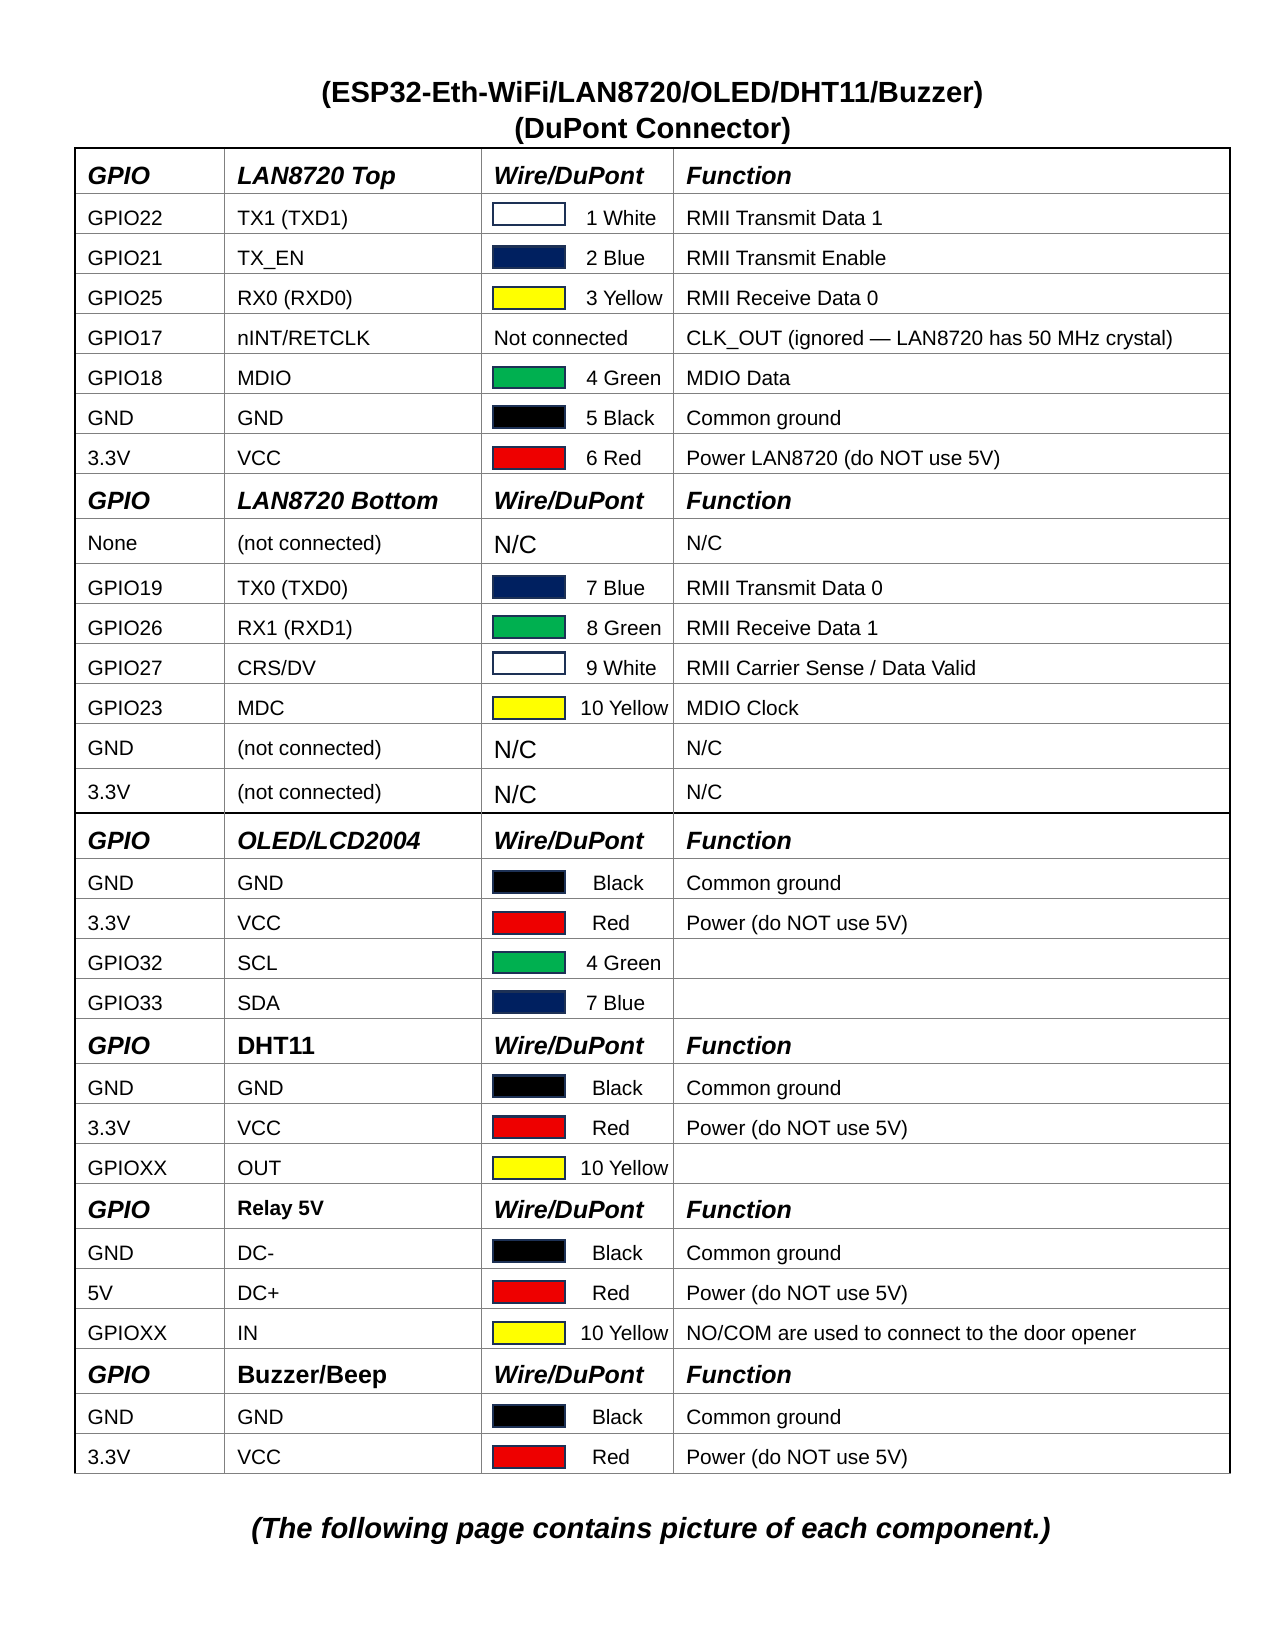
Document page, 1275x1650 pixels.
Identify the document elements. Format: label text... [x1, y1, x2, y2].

table_cell GND [76, 394, 224, 433]
table_cell GND [225, 859, 481, 898]
table_cell RMII Transmit Data 1 [674, 194, 1229, 233]
table_cell NO/COM are used to connect to the door opener [674, 1309, 1229, 1348]
table_cell RMII Receive Data 1 [674, 604, 1229, 643]
table_cell GND [76, 1394, 224, 1432]
table_cell GND [225, 1064, 481, 1103]
table_cell VCC [225, 1104, 481, 1143]
table_cell RMII Carrier Sense / Data Valid [674, 644, 1229, 683]
table_cell SDA [225, 979, 481, 1018]
table_cell N/C [674, 769, 1229, 812]
table_cell GND [225, 1394, 481, 1432]
table_cell Relay 5V [225, 1184, 481, 1228]
table_cell Function [674, 814, 1229, 858]
table_cell MDIO Clock [674, 684, 1229, 723]
table_cell 5V [76, 1269, 224, 1308]
table_cell 4 Green [482, 354, 673, 393]
text (The following page contains picture of each component.) [75, 1474, 1230, 1545]
table_cell 7 Blue [482, 979, 673, 1018]
table_cell MDIO Data [674, 354, 1229, 393]
table_cell OLED/LCD2004 [225, 814, 481, 858]
table_header Wire/DuPont [482, 149, 673, 193]
table_cell GPIOXX [76, 1144, 224, 1183]
table_cell (not connected) [225, 519, 481, 563]
table_cell GPIO17 [76, 314, 224, 353]
table_cell 9 White [482, 644, 673, 683]
table_header LAN8720 Top [225, 149, 481, 193]
table_cell 10 Yellow [482, 1309, 673, 1348]
table_cell Function [674, 1019, 1229, 1063]
table_cell GPIO19 [76, 564, 224, 603]
table_cell GPIO26 [76, 604, 224, 643]
table_cell Common ground [674, 1394, 1229, 1432]
table_cell GPIOXX [76, 1309, 224, 1348]
table_cell GPIO21 [76, 234, 224, 273]
table_cell RMII Transmit Data 0 [674, 564, 1229, 603]
table_cell Power (do NOT use 5V) [674, 1104, 1229, 1143]
table_cell GND [76, 859, 224, 898]
table_cell CRS/DV [225, 644, 481, 683]
table_header GPIO [76, 149, 224, 193]
text (DuPont Connector) [75, 111, 1230, 145]
table_cell Black [482, 1229, 673, 1268]
table_cell 10 Yellow [482, 1144, 673, 1183]
table_cell (not connected) [225, 769, 481, 812]
table_cell Black [482, 859, 673, 898]
table_cell DHT11 [225, 1019, 481, 1063]
table_cell 7 Blue [482, 564, 673, 603]
table_cell Red [482, 1104, 673, 1143]
table_cell Common ground [674, 1229, 1229, 1268]
table_cell GPIO [76, 814, 224, 858]
table_cell RX0 (RXD0) [225, 274, 481, 313]
table_cell GPIO33 [76, 979, 224, 1018]
table_cell IN [225, 1309, 481, 1348]
table_cell 3.3V [76, 434, 224, 473]
table_cell RX1 (RXD1) [225, 604, 481, 643]
table_cell nINT/RETCLK [225, 314, 481, 353]
text (ESP32-Eth-WiFi/LAN8720/OLED/DHT11/Buzzer) [75, 75, 1230, 108]
table_cell Power LAN8720 (do NOT use 5V) [674, 434, 1229, 473]
table_cell OUT [225, 1144, 481, 1183]
table_cell 3.3V [76, 1434, 224, 1472]
table_cell 1 White [482, 194, 673, 233]
table_cell GPIO23 [76, 684, 224, 723]
table_cell Black [482, 1064, 673, 1103]
table_cell Common ground [674, 1064, 1229, 1103]
table_cell None [76, 519, 224, 563]
table_cell N/C [482, 724, 673, 767]
table_cell GPIO22 [76, 194, 224, 233]
table_cell RMII Transmit Enable [674, 234, 1229, 273]
table_cell Power (do NOT use 5V) [674, 1434, 1229, 1472]
table_cell GPIO27 [76, 644, 224, 683]
table_cell Wire/DuPont [482, 1019, 673, 1063]
table_cell GPIO [76, 1184, 224, 1228]
table_cell GPIO [76, 1019, 224, 1063]
table_cell SCL [225, 939, 481, 978]
table_header Function [674, 149, 1229, 193]
table_cell 6 Red [482, 434, 673, 473]
table_cell N/C [482, 519, 673, 563]
table_cell N/C [674, 724, 1229, 767]
table_cell GPIO [76, 1349, 224, 1392]
table_cell MDC [225, 684, 481, 723]
table_cell TX_EN [225, 234, 481, 273]
table_cell N/C [482, 769, 673, 812]
table_cell TX1 (TXD1) [225, 194, 481, 233]
table_cell VCC [225, 899, 481, 938]
table_cell Function [674, 474, 1229, 518]
table_cell GPIO32 [76, 939, 224, 978]
table_cell Buzzer/Beep [225, 1349, 481, 1392]
table_cell Common ground [674, 394, 1229, 433]
table_cell 3.3V [76, 899, 224, 938]
table_cell VCC [225, 1434, 481, 1472]
table_cell Red [482, 899, 673, 938]
table_cell GND [76, 1064, 224, 1103]
table_cell [674, 979, 1229, 1018]
table_cell MDIO [225, 354, 481, 393]
table_cell 3 Yellow [482, 274, 673, 313]
table_cell Wire/DuPont [482, 474, 673, 518]
table_cell Not connected [482, 314, 673, 353]
table_cell GND [76, 724, 224, 767]
table_cell LAN8720 Bottom [225, 474, 481, 518]
table_cell Red [482, 1434, 673, 1472]
table_cell Wire/DuPont [482, 1184, 673, 1228]
table_cell DC+ [225, 1269, 481, 1308]
table_cell RMII Receive Data 0 [674, 274, 1229, 313]
table_cell (not connected) [225, 724, 481, 767]
table_cell GPIO25 [76, 274, 224, 313]
table_cell Power (do NOT use 5V) [674, 899, 1229, 938]
table_cell GND [225, 394, 481, 433]
table_cell N/C [674, 519, 1229, 563]
table_cell GPIO [76, 474, 224, 518]
table_cell 3.3V [76, 769, 224, 812]
table_cell [674, 1144, 1229, 1183]
table_cell 5 Black [482, 394, 673, 433]
table_cell Common ground [674, 859, 1229, 898]
table_cell Power (do NOT use 5V) [674, 1269, 1229, 1308]
table_cell DC- [225, 1229, 481, 1268]
table_cell 8 Green [482, 604, 673, 643]
table_cell Red [482, 1269, 673, 1308]
table_cell 10 Yellow [482, 684, 673, 723]
table_cell TX0 (TXD0) [225, 564, 481, 603]
table_cell Black [482, 1394, 673, 1432]
table_cell Function [674, 1349, 1229, 1392]
table_cell CLK_OUT (ignored — LAN8720 has 50 MHz crystal) [674, 314, 1229, 353]
table_cell Wire/DuPont [482, 814, 673, 858]
table_cell 3.3V [76, 1104, 224, 1143]
table_cell 2 Blue [482, 234, 673, 273]
table_cell GPIO18 [76, 354, 224, 393]
table_cell [674, 939, 1229, 978]
table_cell VCC [225, 434, 481, 473]
table_cell 4 Green [482, 939, 673, 978]
table_cell Function [674, 1184, 1229, 1228]
table_cell Wire/DuPont [482, 1349, 673, 1392]
table_cell GND [76, 1229, 224, 1268]
